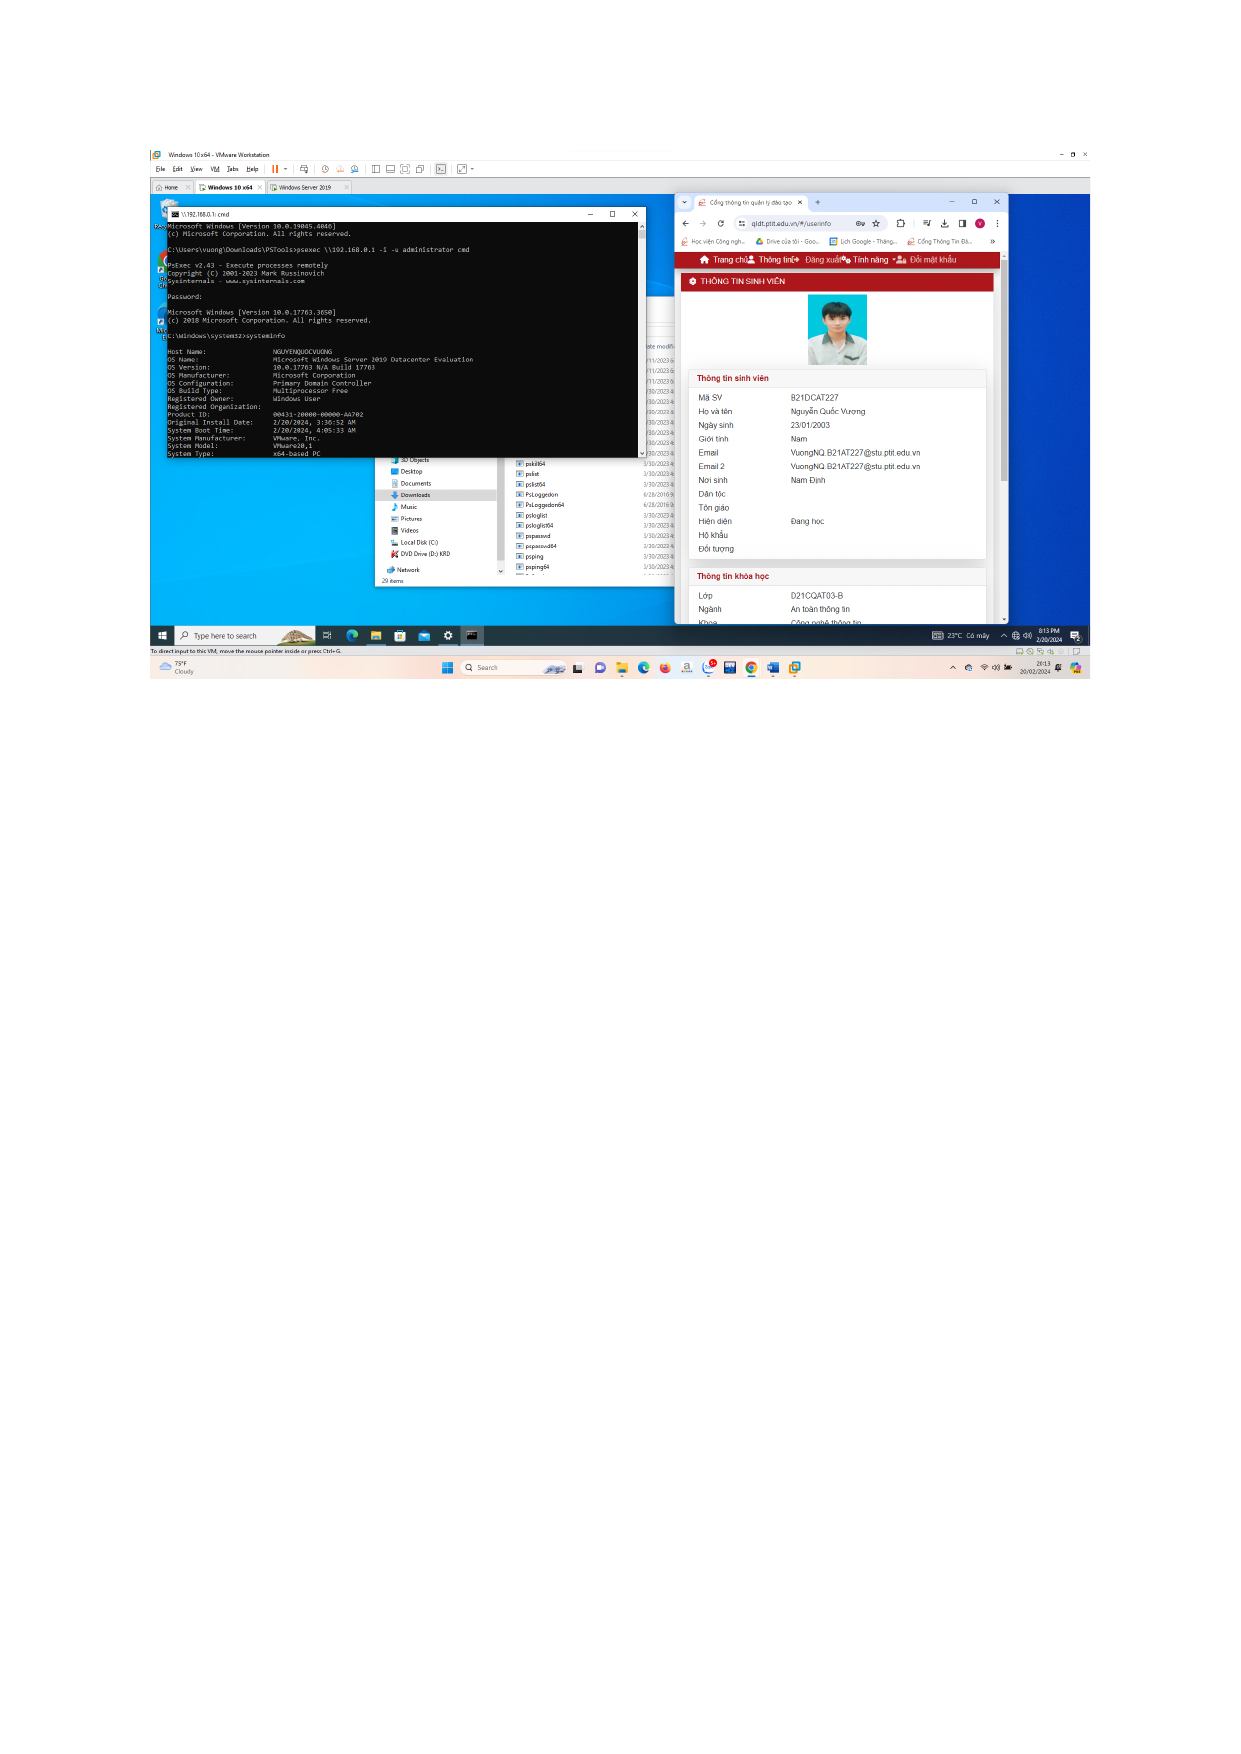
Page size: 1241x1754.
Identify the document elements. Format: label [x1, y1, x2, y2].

picture [150, 150, 1091, 679]
